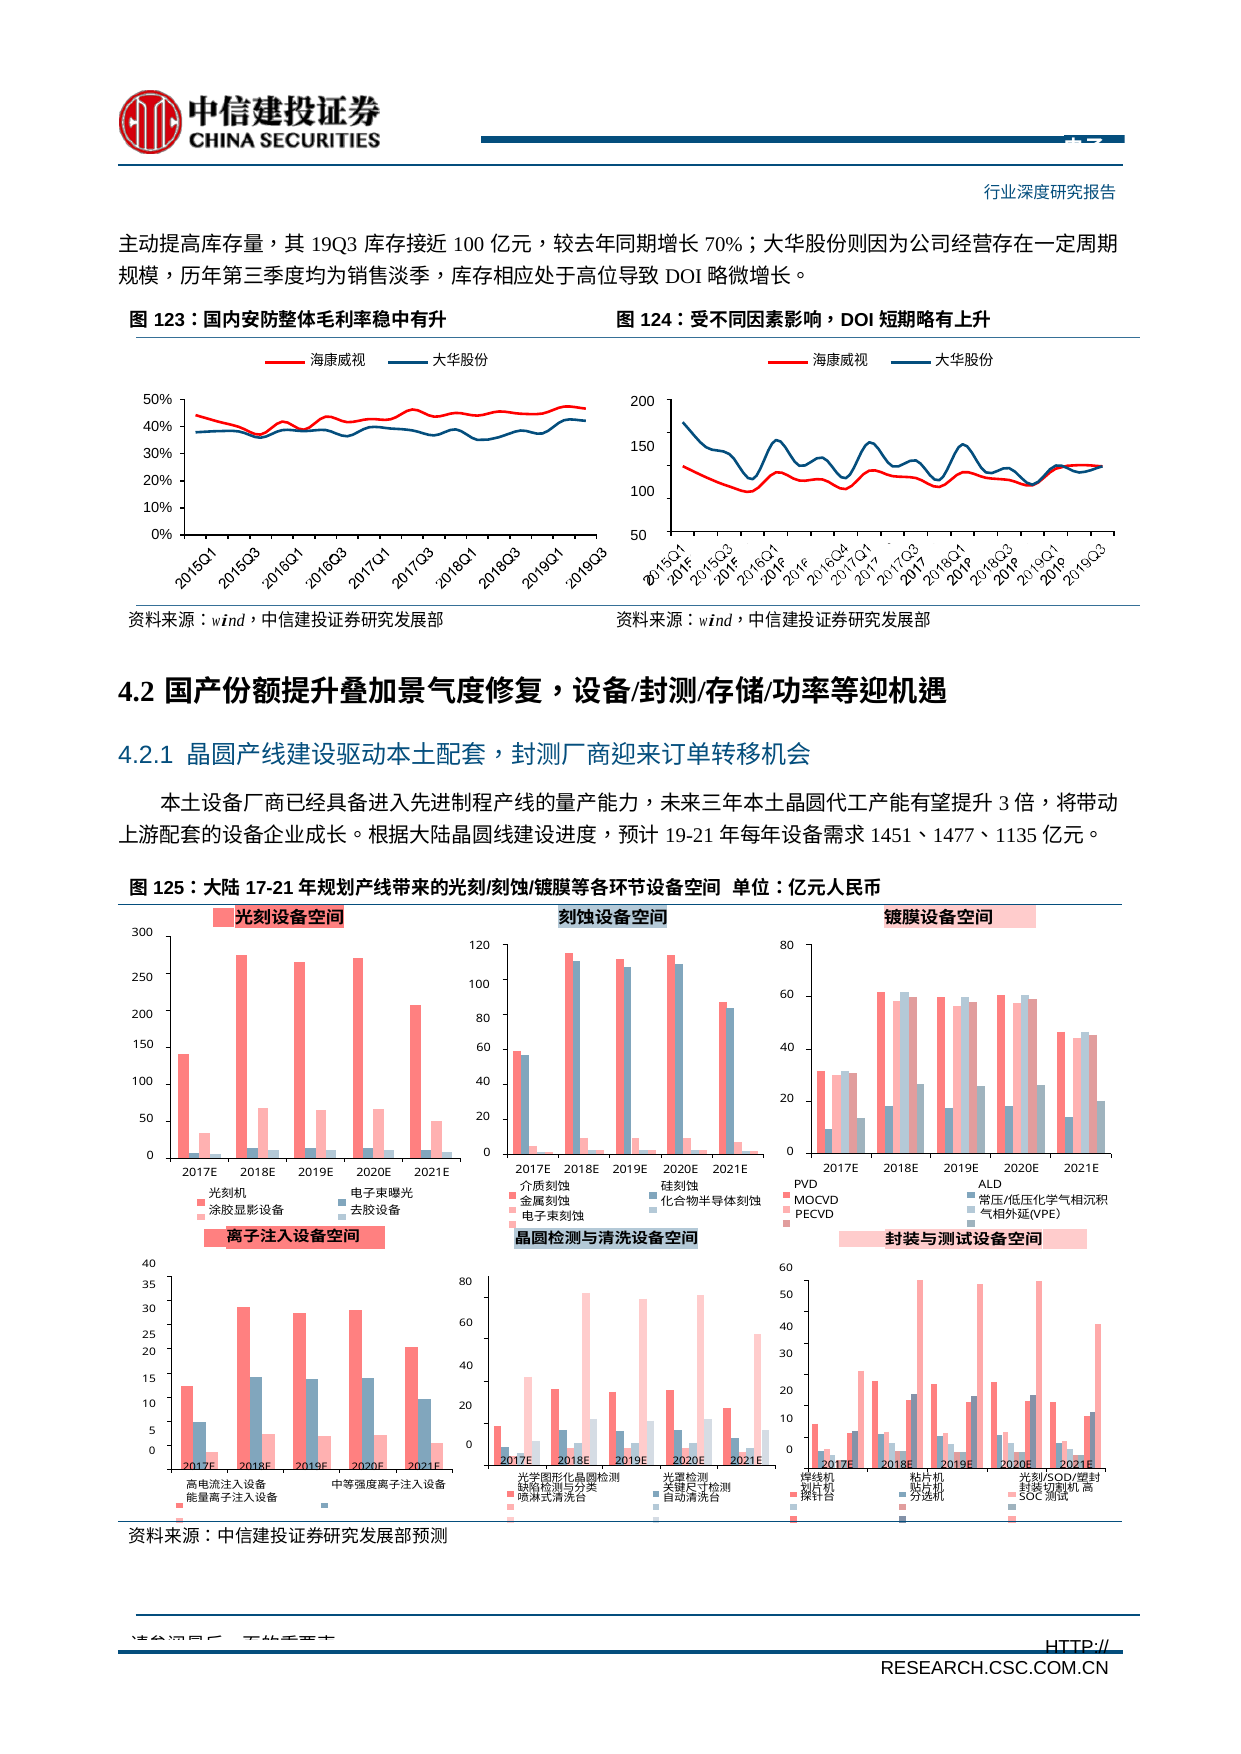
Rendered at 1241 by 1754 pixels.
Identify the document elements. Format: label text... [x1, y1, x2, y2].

text 20% [143, 472, 1136, 488]
text 资料来源：wind，中信建投证券研究发展部 资料来源：wind，中信建投证券研究发展部 [129, 607, 1136, 631]
picture [1063, 544, 1105, 586]
picture [643, 544, 685, 586]
text 40% [143, 418, 1136, 434]
text 主动提高库存量，其 19Q3 库存接近 100 亿元，较去年同期增长 70%；大华股份则因为公司经营存在一定周期 规模，历年第三季度均为销售淡季，库存相应处于高位导致 DOI 略微增长。 [118, 229, 1123, 289]
picture [690, 544, 732, 586]
subtitle 4.2.1 晶圆产线建设驱动本土配套，封测厂商迎来订单转移机会 [118, 737, 1136, 771]
text 行业深度研究报告 [104, 181, 1116, 203]
subtitle 4.2 国产份额提升叠加景气度修复，设备/封测/存储/功率等迎机遇 [118, 667, 1136, 710]
picture [118, 88, 381, 156]
text 50% [143, 391, 1136, 407]
picture [970, 544, 1012, 586]
text 10% [143, 499, 1136, 516]
text 30% [143, 445, 1136, 461]
text 本土设备厂商已经具备进入先进制程产线的量产能力，未来三年本土晶圆代工产能有望提升 3 倍，将带动 上游配套的设备企业成长。根据大陆晶圆线建设进度，预计 19-21 年每年设备需求 1451、1477、1135 亿元。 [118, 788, 1123, 849]
picture [737, 544, 778, 586]
picture [783, 543, 918, 586]
text 海康威视 大华股份 海康威视 大华股份 [310, 349, 1136, 369]
table_cell 资料来源：中信建投证券研究发展部预测 [118, 1522, 1122, 1547]
text 图 123：国内安防整体毛利率稳中有升 图 124：受不同因素影响，DOI 短期略有上升 [129, 306, 1136, 331]
table_cell 光刻设备空间 刻蚀设备空间 镀膜设备空间 300 120 80 250 100 60 200 80 150 60 40 100 40 20 50 20 0 0 0 2017E 2018E 2019E 2020E 2021E 2017E 2018E 2019E 2020E 2021E 2017E 2018E 2019E 2020E 2021E 光刻机 电子束曝光 介质刻蚀 硅刻蚀 PVD ALD 涂胶显影设备 去胶设备 金属刻蚀 化合物半导体刻蚀 MOCVD 常压/低压化学气相沉积 电子束刻蚀 PECVD 气相外延(VPE） 离子注入设备空间 晶圆检测与清洗设备空间 封装与测试设备空间 40 60 35 80 50 30 60 40 25 20 30 40 15 20 10 20 10 5 0 0 0 2017E 2018E 2019E 2020E 2021E 2017E 2018E 2019E 2020E 2021E 2017E 2018E 2019E 2020E 2021E 光学图形化晶圆检测 光罩检测 焊线机 粘片机 光刻/SOD/塑封 高电流注入设备 中等强度离子注入设备 缺陷检测与分类 关键尺寸检测 划片机 贴片机 封装切割机 高能量离子注入设备 喷淋式清洗台 自动清洗台 探针台 分选机 SOC测试 [118, 905, 1122, 1521]
table_header 图 125：大陆 17-21 年规划产线带来的光刻/刻蚀/镀膜等各环节设备空间 单位：亿元人民币 [118, 878, 1122, 904]
picture [1017, 544, 1058, 586]
picture [923, 544, 965, 586]
text 0% [151, 526, 1136, 543]
